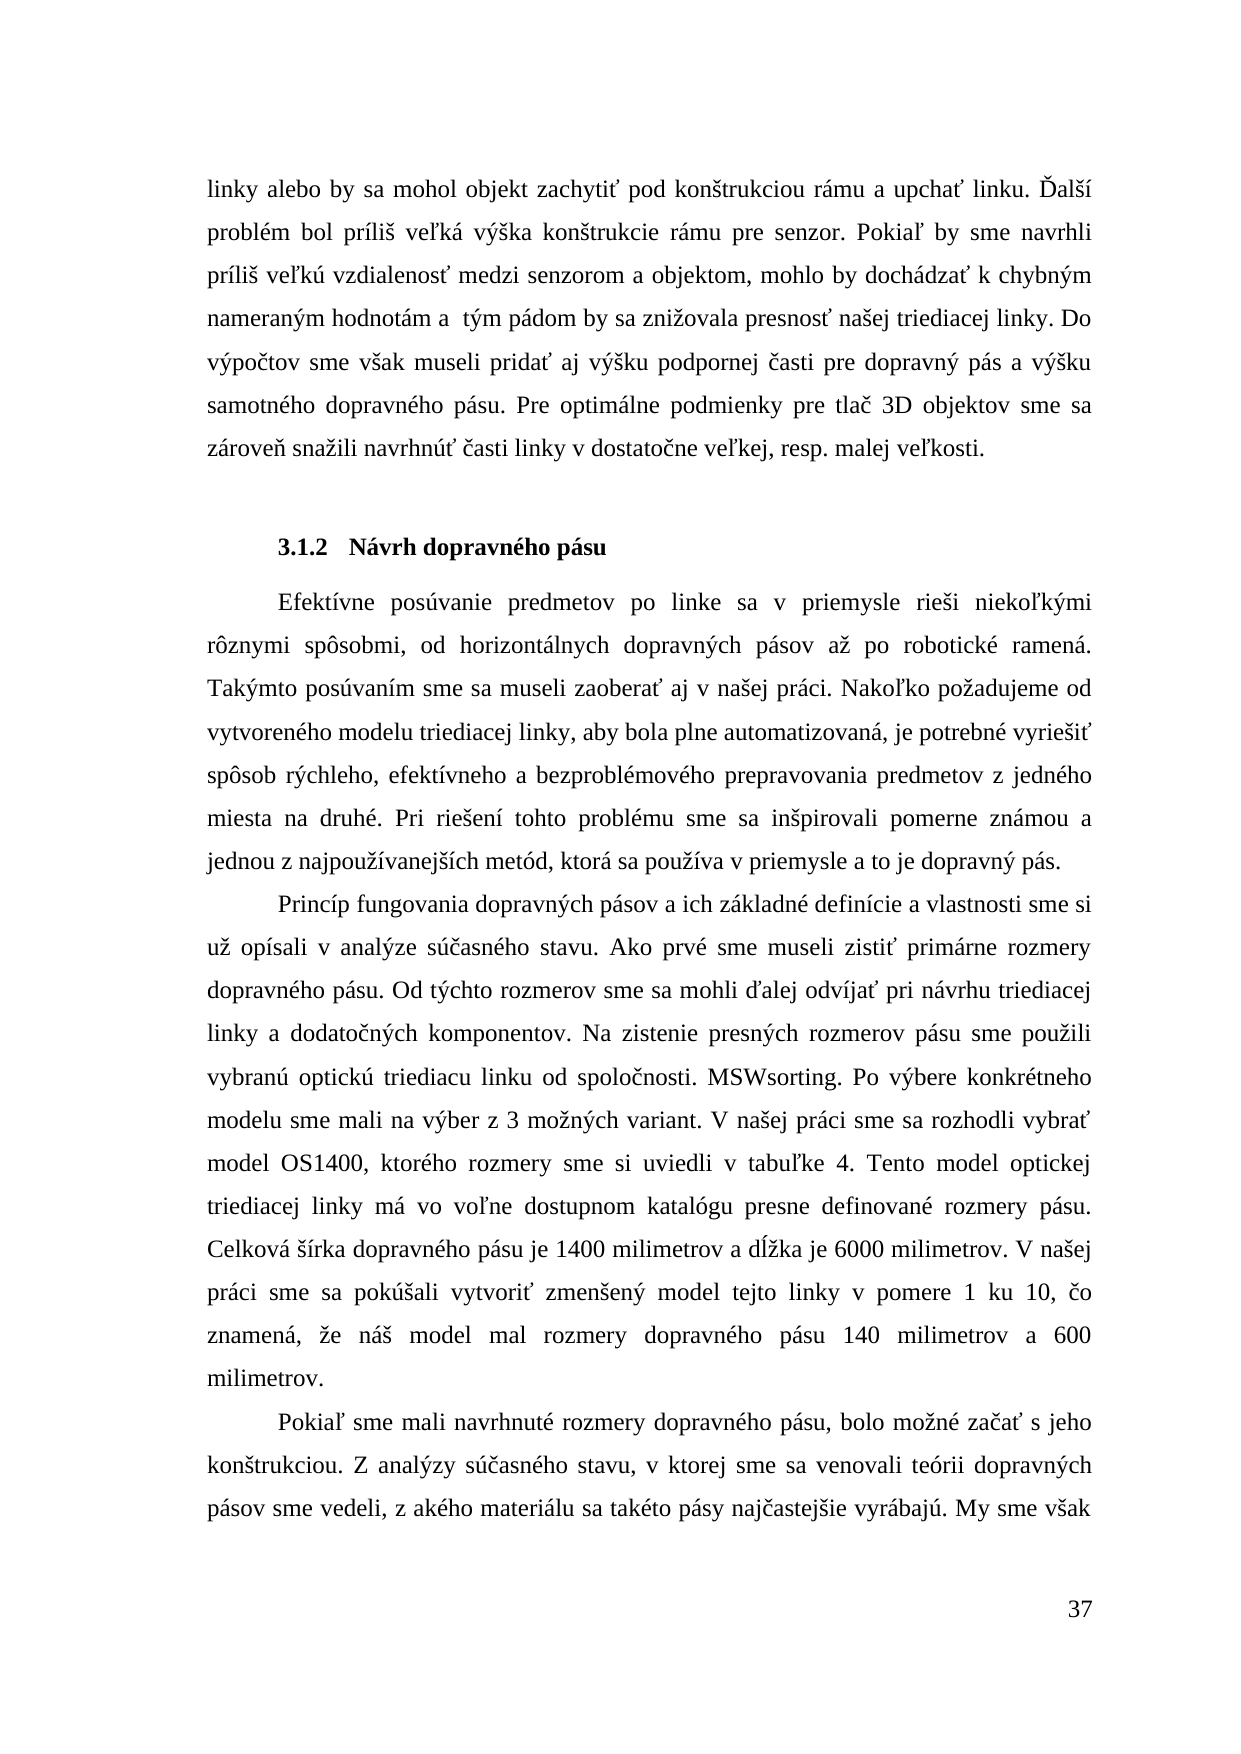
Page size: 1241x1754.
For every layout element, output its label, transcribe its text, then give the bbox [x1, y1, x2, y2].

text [207, 174, 1092, 462]
text Efektívne posúvanie predmetov po linke sa v priemysle rieši niekoľkými rôznymi spôsobmi, od horizontálnych dopravných pásov až po robotické ramená. Takýmto posúvaním sme sa museli zaoberať aj v našej práci. Nakoľko požadujeme od vytvoreného modelu triediacej linky, aby bola plne automatizovaná, je potrebné vyriešiť spôsob rýchleho, efektívneho a bezproblémového prepravovania predmetov z jedného miesta na druhé. Pri riešení tohto problému sme sa inšpirovali pomerne známou a jednou z najpoužívanejších metód, ktorá sa používa v priemysle a to je dopravný pás. [207, 587, 1092, 875]
text Princíp fungovania dopravných pásov a ich základné definície a vlastnosti sme si už opísali v analýze súčasného stavu. Ako prvé sme museli zistiť primárne rozmery dopravného pásu. Od týchto rozmerov sme sa mohli ďalej odvíjať pri návrhu triediacej linky a dodatočných komponentov. Na zistenie presných rozmerov pásu sme použili vybranú optickú triediacu linku od spoločnosti. MSWsorting. Po výbere konkrétneho modelu sme mali na výber z 3 možných variant. V našej práci sme sa rozhodli vybrať model OS1400, ktorého rozmery sme si uviedli v tabuľke 4. Tento model optickej triediacej linky má vo voľne dostupnom katalógu presne definované rozmery pásu. Celková šírka dopravného pásu je 1400 milimetrov a dĺžka je 6000 milimetrov. V našej práci sme sa pokúšali vytvoriť zmenšený model tejto linky v pomere 1 ku 10, čo znamená, že náš model mal rozmery dopravného pásu 140 milimetrov a 600 milimetrov. [207, 889, 1092, 1392]
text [207, 1407, 1092, 1522]
subtitle 3.1.2 Návrh dopravného pásu [207, 532, 1092, 560]
